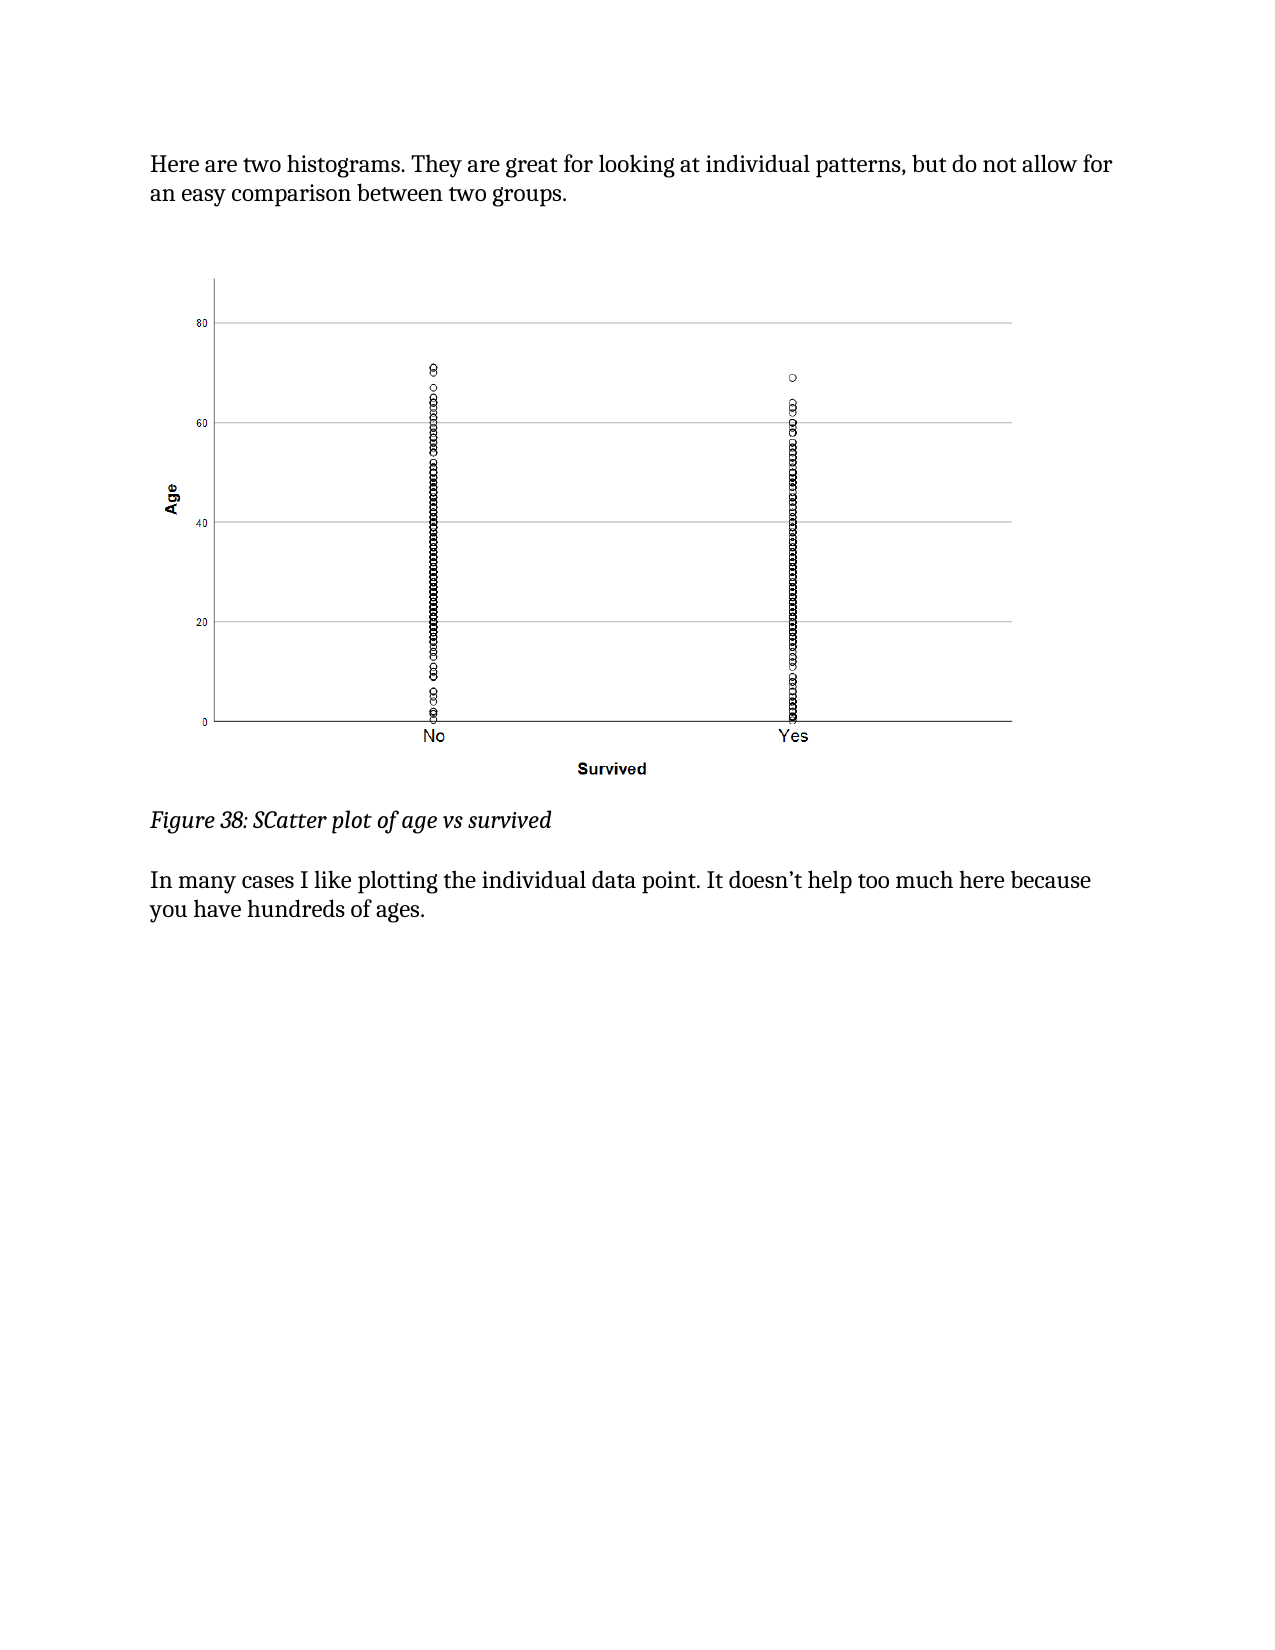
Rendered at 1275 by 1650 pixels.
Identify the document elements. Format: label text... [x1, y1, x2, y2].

text In many cases I like plotting the individual data point. It doesn’t help too much here because you have hundreds of ages. [150, 866, 1125, 924]
picture [150, 263, 1025, 786]
table_header Figure 38: SCatter plot of age vs survived [139, 264, 1114, 847]
text Here are two histograms. They are great for looking at individual patterns, but do not allow for an easy comparison between two groups. [150, 150, 1125, 207]
